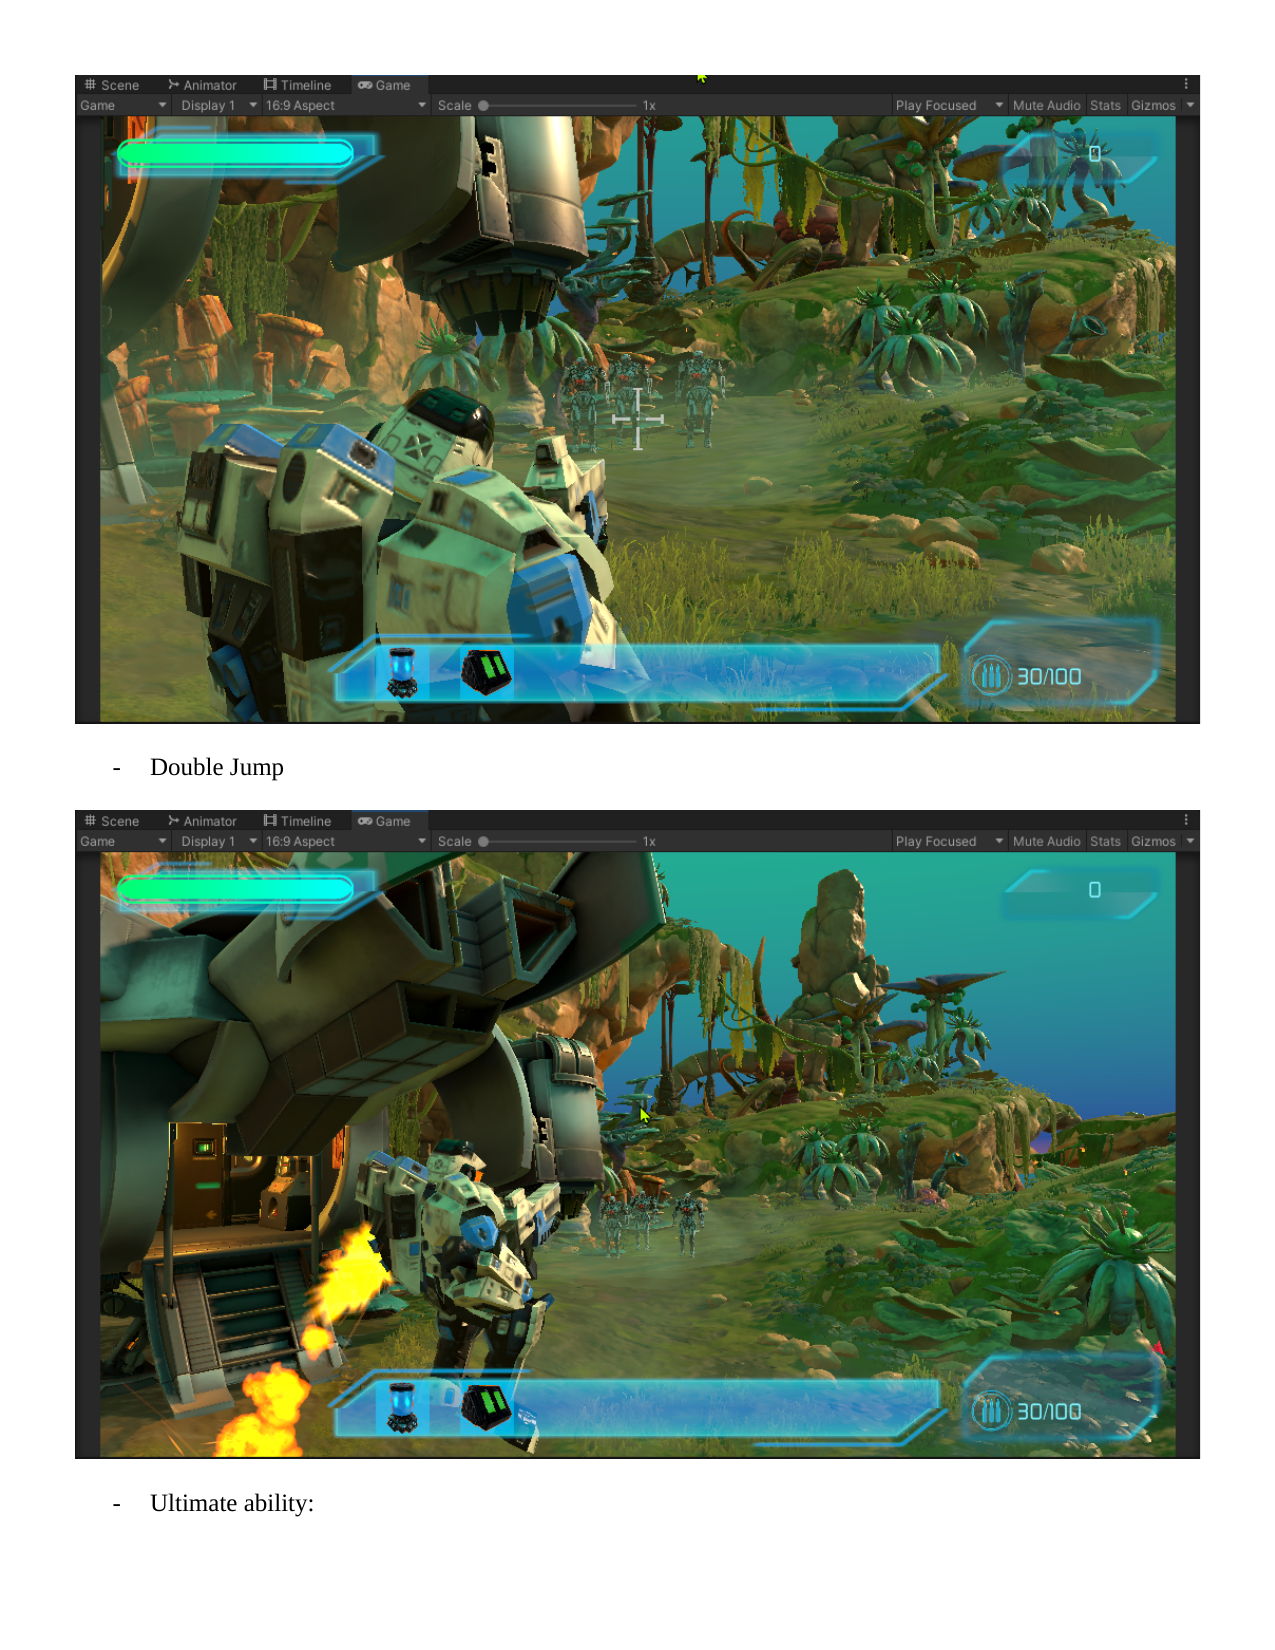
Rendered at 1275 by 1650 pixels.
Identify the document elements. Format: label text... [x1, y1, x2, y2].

list Ultimate ability: [112, 1488, 1200, 1517]
picture [75, 75, 1200, 724]
picture [75, 810, 1200, 1459]
list Double Jump [112, 752, 1200, 781]
